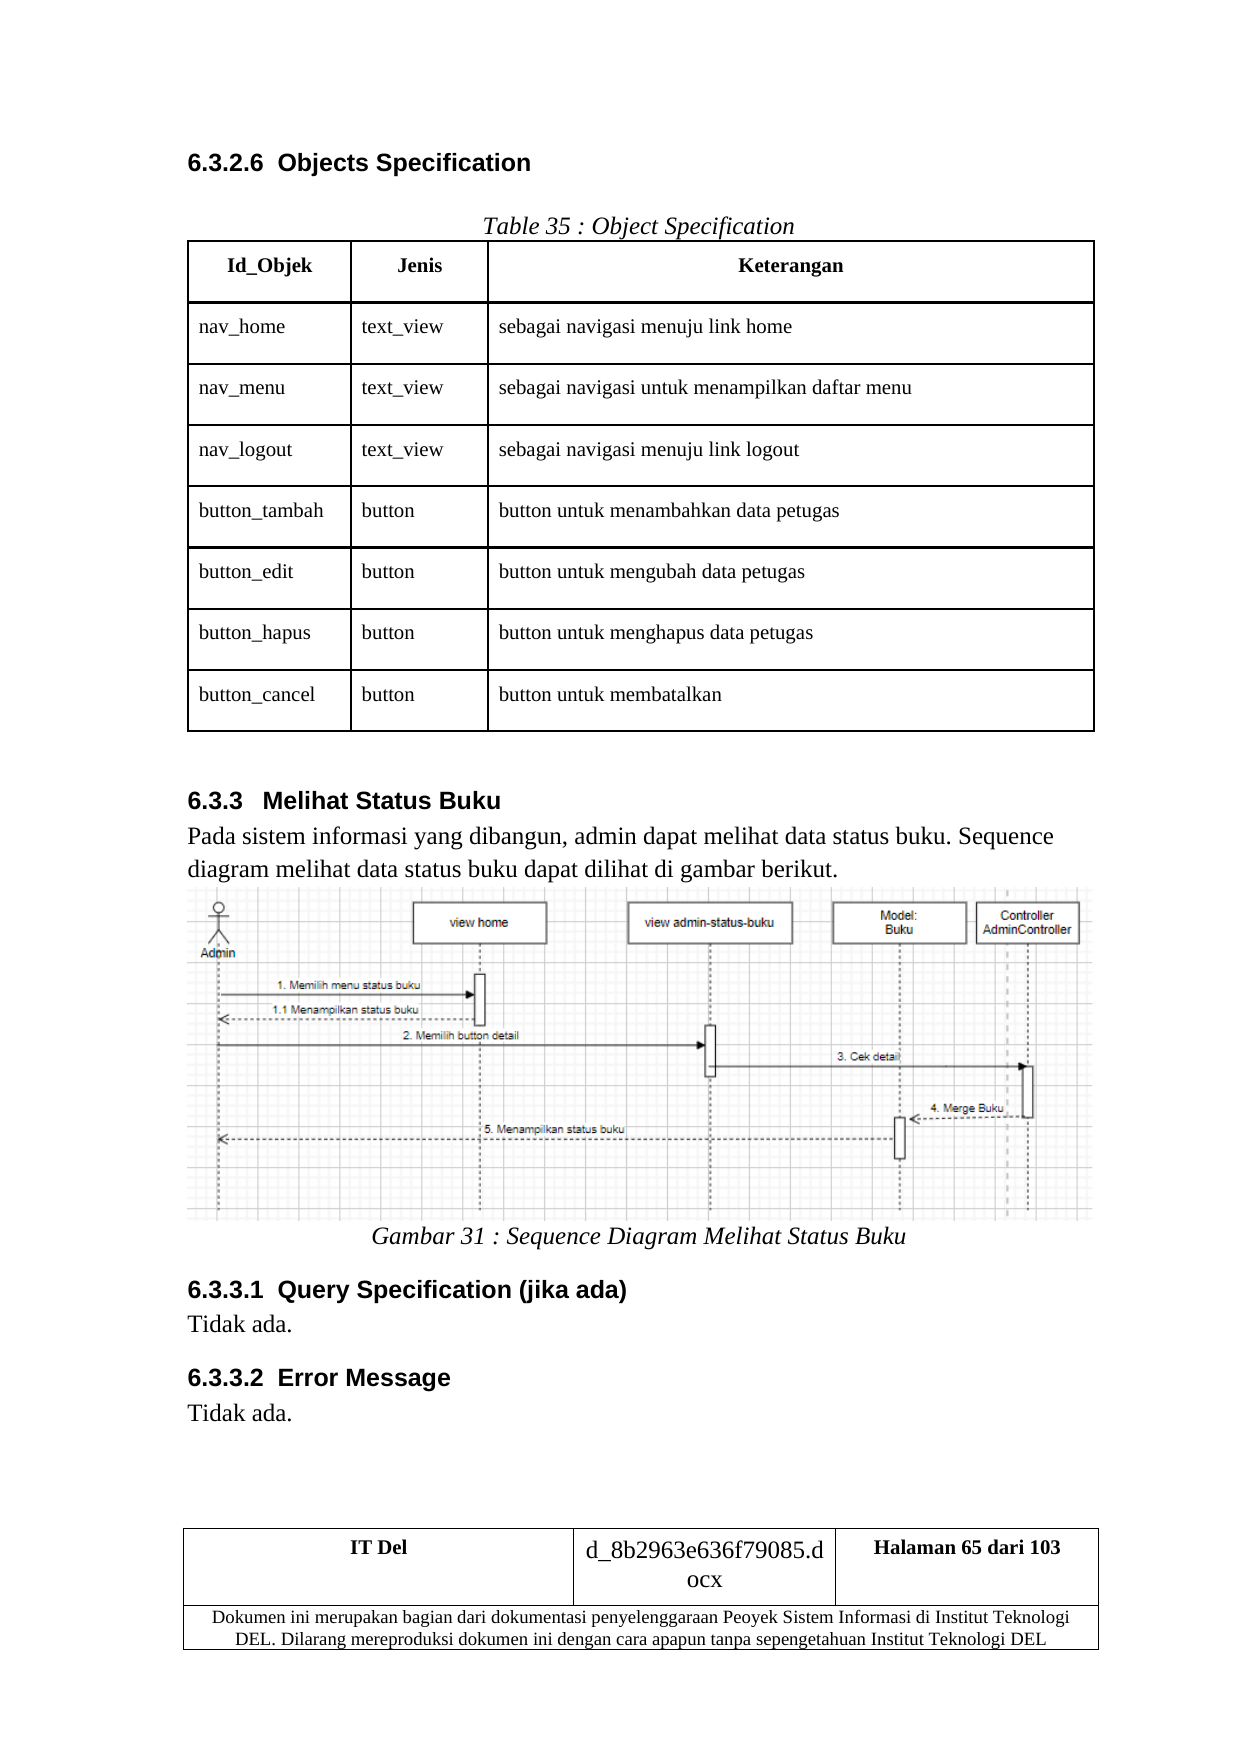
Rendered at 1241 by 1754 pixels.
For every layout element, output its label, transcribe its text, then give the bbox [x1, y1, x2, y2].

text Gambar 31 : Sequence Diagram Melihat Status Buku [187, 1221, 1092, 1249]
table_cell nav_home [189, 304, 350, 363]
table_cell sebagai navigasi untuk menampilkan daftar menu [489, 365, 1093, 424]
table_cell button_hapus [189, 610, 350, 669]
table_cell button untuk menghapus data petugas [489, 610, 1093, 669]
table_cell button_tambah [189, 487, 350, 546]
table_cell sebagai navigasi menuju link logout [489, 426, 1093, 485]
table_cell sebagai navigasi menuju link home [489, 304, 1093, 363]
table_cell text_view [352, 365, 487, 424]
table_cell text_view [352, 426, 487, 485]
table_cell text_view [352, 304, 487, 363]
subtitle Query Specification (jika ada) [187, 1274, 1092, 1303]
subtitle Melihat Status Buku [187, 786, 1092, 815]
table_cell button untuk mengubah data petugas [489, 549, 1093, 608]
table_cell button_edit [189, 549, 350, 608]
table_cell nav_menu [189, 365, 350, 424]
table_cell button [352, 671, 487, 730]
table_header Keterangan [489, 242, 1093, 301]
table_cell button_cancel [189, 671, 350, 730]
subtitle Objects Specification [187, 148, 1092, 176]
table_header Jenis [352, 242, 487, 301]
table_cell button untuk menambahkan data petugas [489, 487, 1093, 546]
picture [187, 887, 1093, 1221]
table_header Id_Objek [189, 242, 350, 301]
table_cell nav_logout [189, 426, 350, 485]
table_cell button [352, 487, 487, 546]
table_cell button [352, 610, 487, 669]
text Table 35 : Object Specification [187, 211, 1092, 240]
text Tidak ada. [187, 1309, 1092, 1338]
text Pada sistem informasi yang dibangun, admin dapat melihat data status buku. Sequence diagram melihat data status buku dapat dilihat di gambar berikut. [187, 821, 1092, 883]
table_cell button untuk membatalkan [489, 671, 1093, 730]
table_cell button [352, 549, 487, 608]
text Tidak ada. [187, 1398, 1092, 1427]
subtitle Error Message [187, 1363, 1092, 1392]
